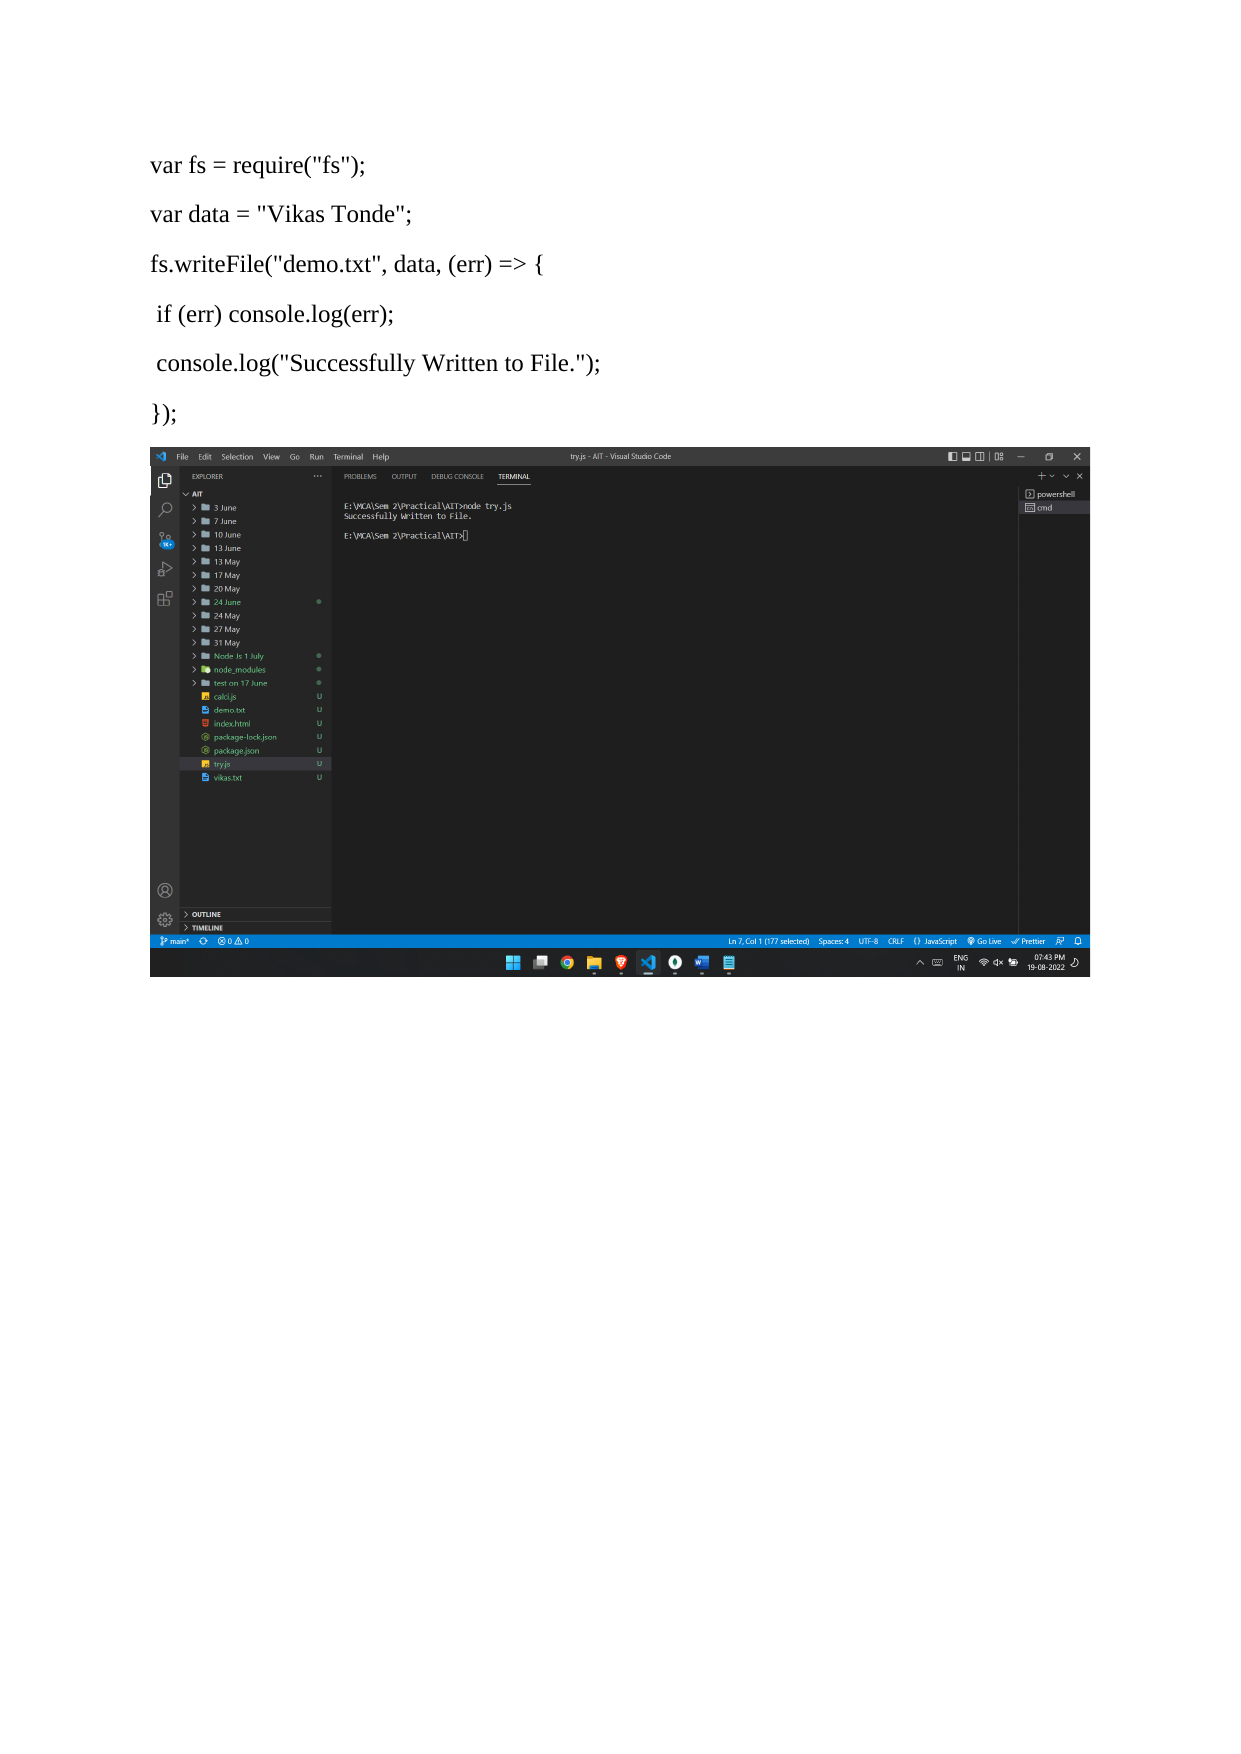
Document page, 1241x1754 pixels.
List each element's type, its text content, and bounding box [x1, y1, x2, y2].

text }); [150, 398, 1090, 427]
text console.log("Successfully Written to File."); [150, 348, 1090, 377]
text var fs = require("fs"); [150, 150, 1090, 179]
text fs.writeFile("demo.txt", data, (err) => { [150, 249, 1090, 278]
picture [150, 447, 1091, 977]
text if (err) console.log(err); [150, 299, 1090, 327]
text var data = "Vikas Tonde"; [150, 199, 1090, 228]
